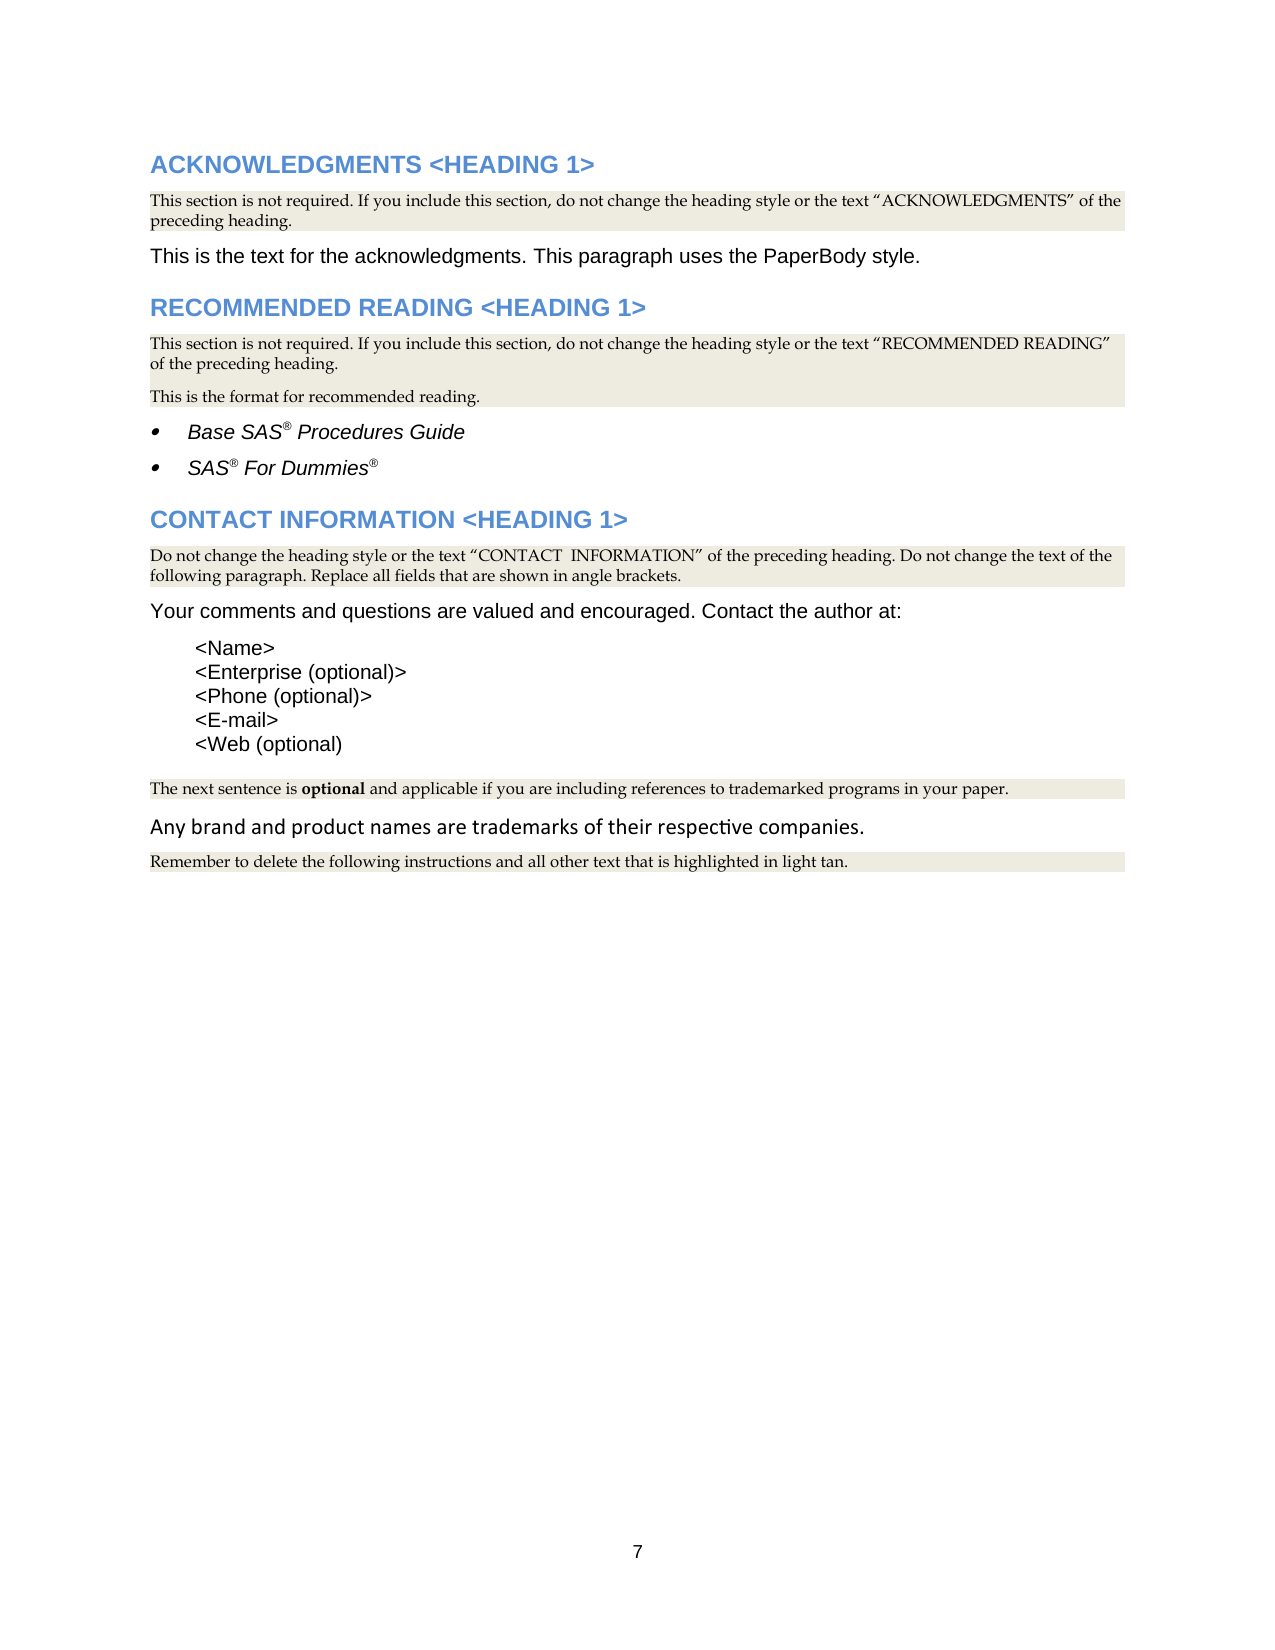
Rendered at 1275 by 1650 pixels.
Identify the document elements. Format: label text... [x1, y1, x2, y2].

text This is the text for the acknowledgments. This paragraph uses the PaperBody style. [150, 244, 1125, 268]
text This section is not required. If you include this section, do not change the heading style or the text “RECOMMENDED READING” of the preceding heading. [150, 334, 1125, 374]
list SAS® For Dummies® [150, 456, 1125, 480]
text <Phone (optional)> [195, 683, 1125, 707]
text The next sentence is optional and applicable if you are including references to trademarked programs in your paper. [150, 779, 1125, 799]
text <E-mail> [195, 707, 1125, 731]
subtitle Acknowledgments <heading 1> [150, 150, 1125, 179]
text <Enterprise (optional)> [195, 659, 1125, 683]
text This section is not required. If you include this section, do not change the heading style or the text “ACKNOWLEDGMENTS” of the preceding heading. [150, 191, 1125, 231]
text Remember to delete the following instructions and all other text that is highlighted in light tan. [150, 852, 1125, 872]
subtitle Contact Information <heading 1> [150, 505, 1125, 534]
text <Web (optional) [195, 731, 1125, 755]
text Any brand and product names are trademarks of their respective companies. [150, 812, 1125, 840]
text This is the format for recommended reading. [150, 387, 1125, 407]
subtitle Recommended Reading <heading 1> [150, 293, 1125, 322]
list Base SAS® Procedures Guide [150, 419, 1125, 443]
text Do not change the heading style or the text “CONTACT INFORMATION” of the preceding heading. Do not change the text of the following paragraph. Replace all fields that are shown in angle brackets. [150, 546, 1125, 587]
text <Name> [195, 636, 1125, 659]
text Your comments and questions are valued and encouraged. Contact the author at: [150, 599, 1125, 623]
